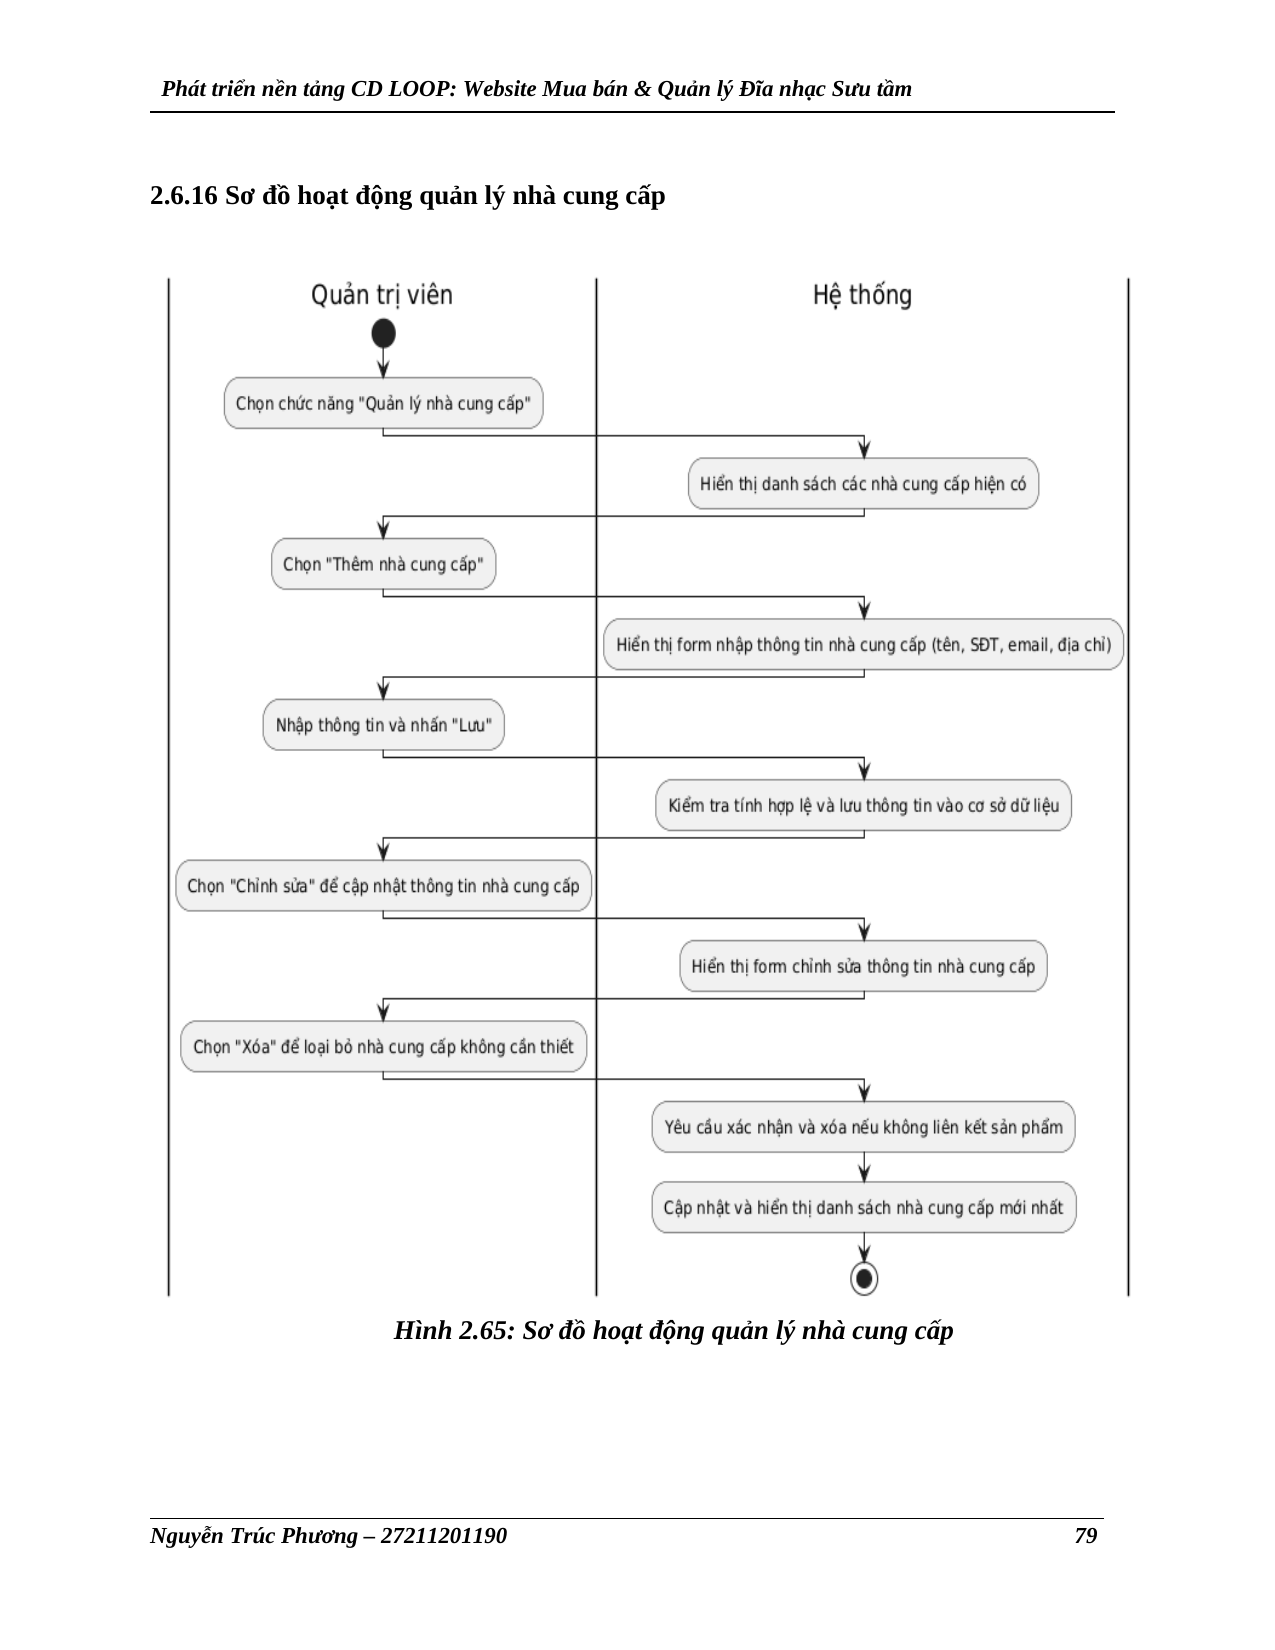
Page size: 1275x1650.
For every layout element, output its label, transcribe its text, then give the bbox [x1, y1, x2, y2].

text Hình 2.65: Sơ đồ hoạt động quản lý nhà cung cấp [150, 1314, 1125, 1345]
picture [150, 272, 1151, 1299]
subtitle 2.6.16 Sơ đồ hoạt động quản lý nhà cung cấp [150, 179, 1125, 210]
